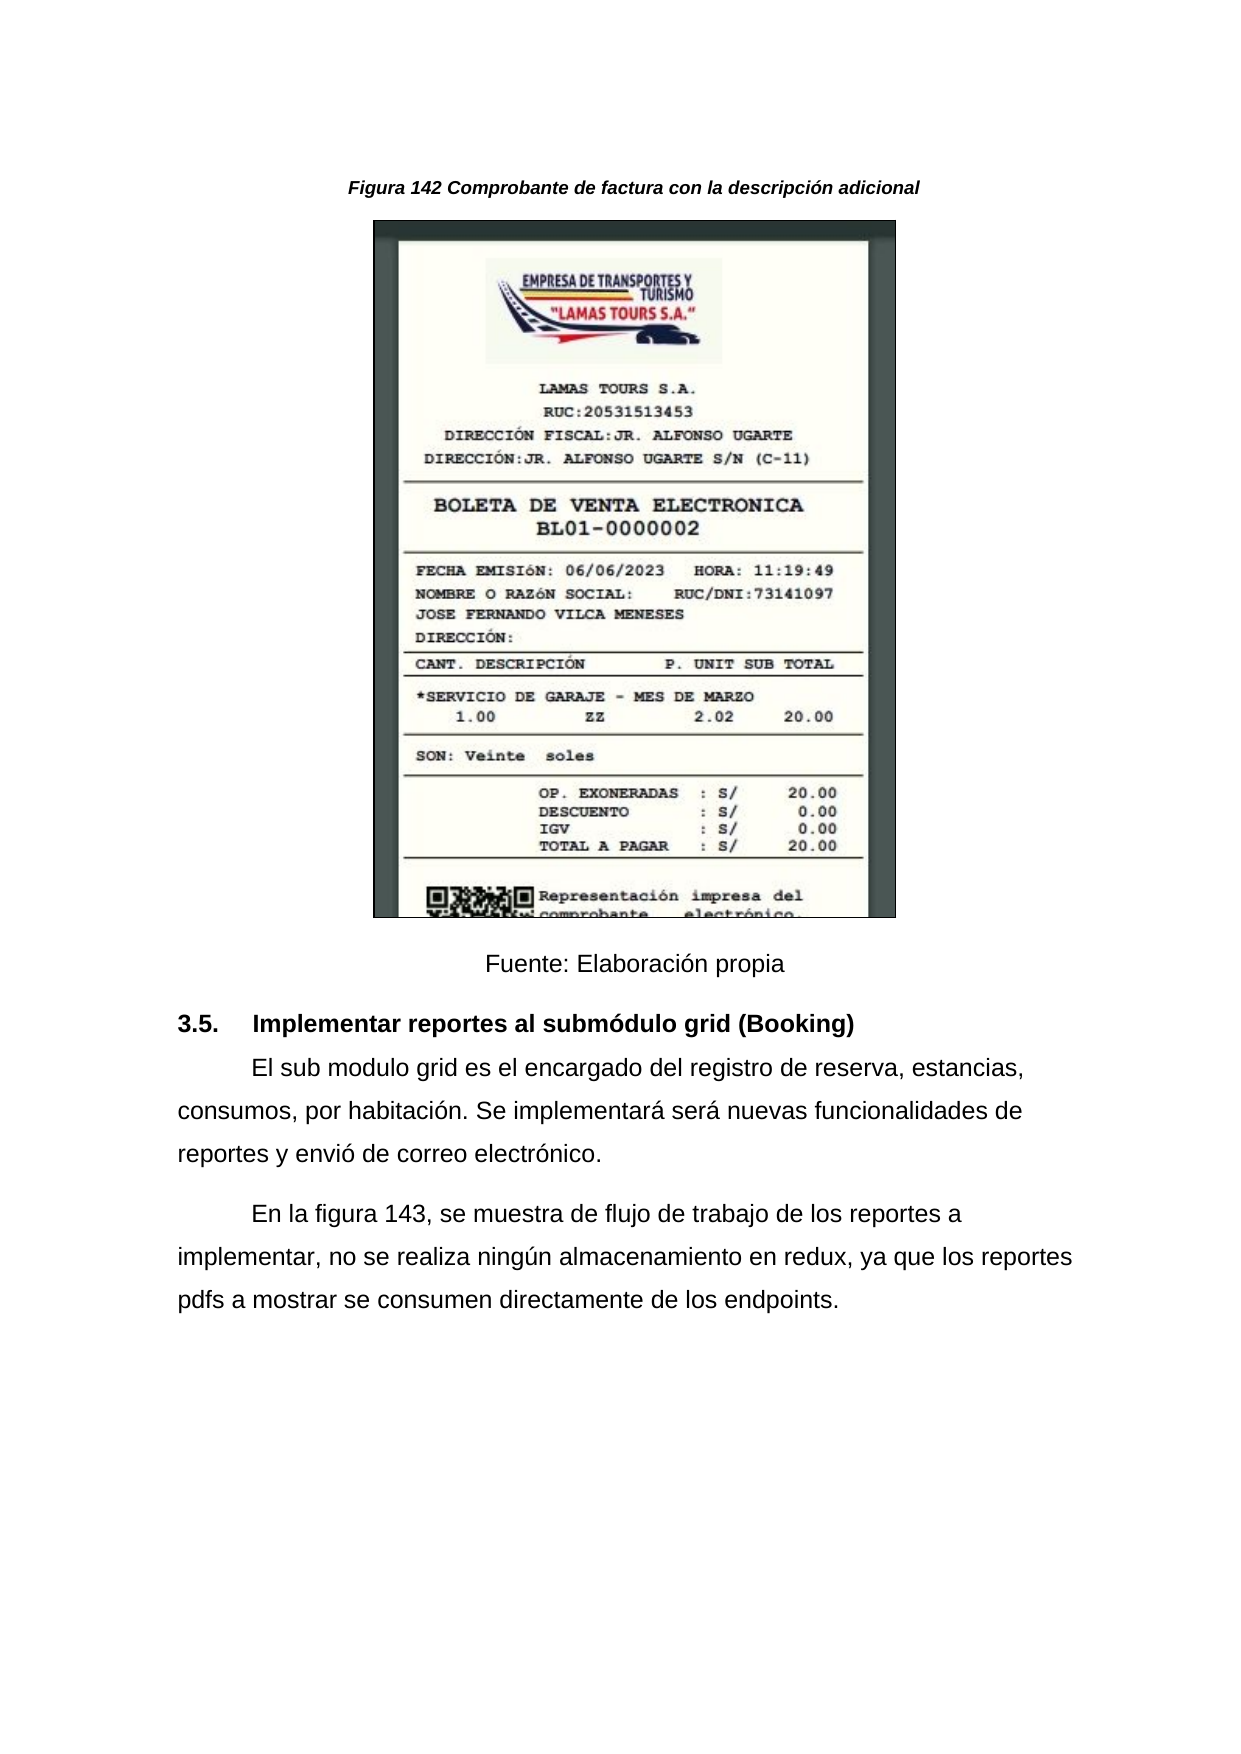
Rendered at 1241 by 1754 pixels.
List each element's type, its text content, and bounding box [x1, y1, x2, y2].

text Figura 142 Comprobante de factura con la descripción adicional [177, 177, 1092, 199]
text Fuente: Elaboración propia [177, 949, 1092, 978]
text El sub modulo grid es el encargado del registro de reserva, estancias, consumos, por habitación. Se implementará será nuevas funcionalidades de reportes y envió de correo electrónico. [177, 1053, 1092, 1168]
picture [375, 221, 895, 917]
subtitle Implementar reportes al submódulo grid (Booking) [177, 1009, 1082, 1038]
text En la figura 143, se muestra de flujo de trabajo de los reportes a implementar, no se realiza ningún almacenamiento en redux, ya que los reportes pdfs a mostrar se consumen directamente de los endpoints. [177, 1199, 1092, 1314]
